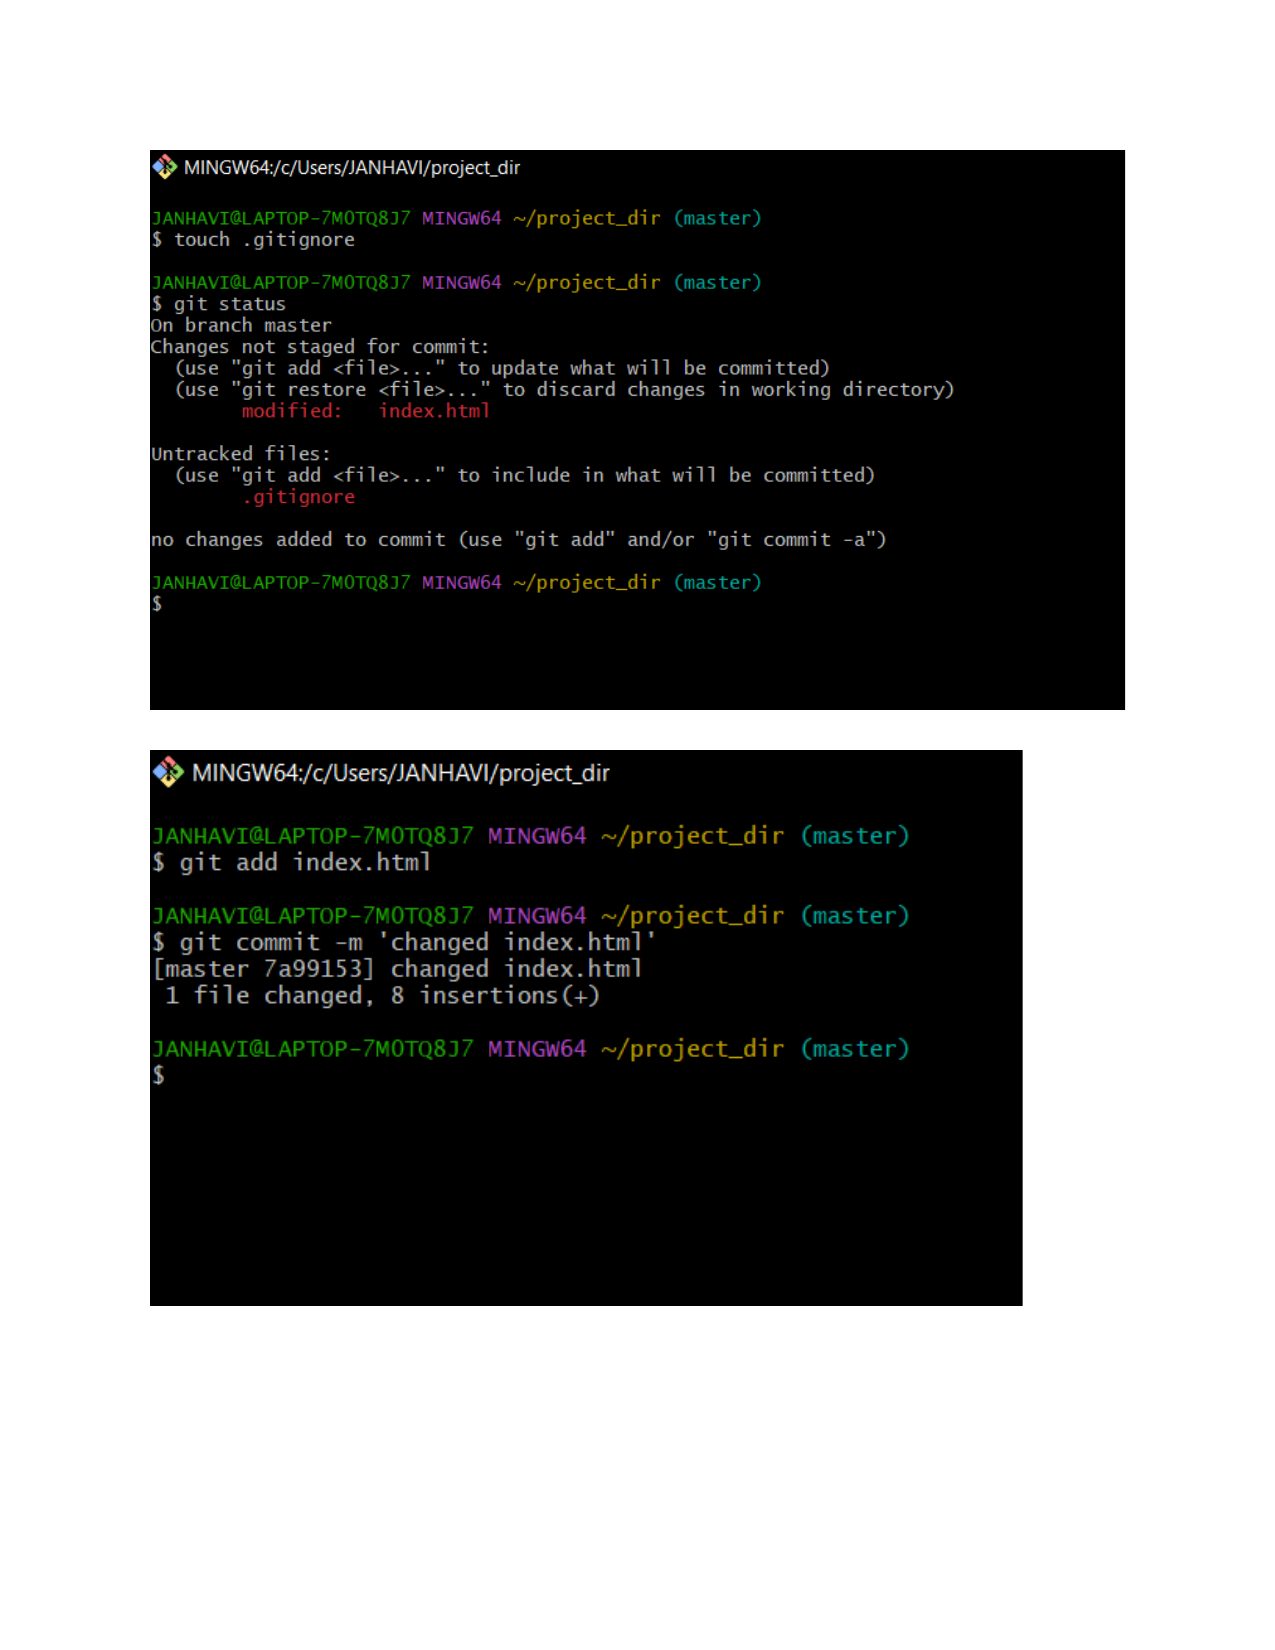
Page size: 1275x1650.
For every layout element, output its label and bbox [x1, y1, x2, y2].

picture [150, 750, 1023, 1306]
picture [150, 150, 1125, 710]
